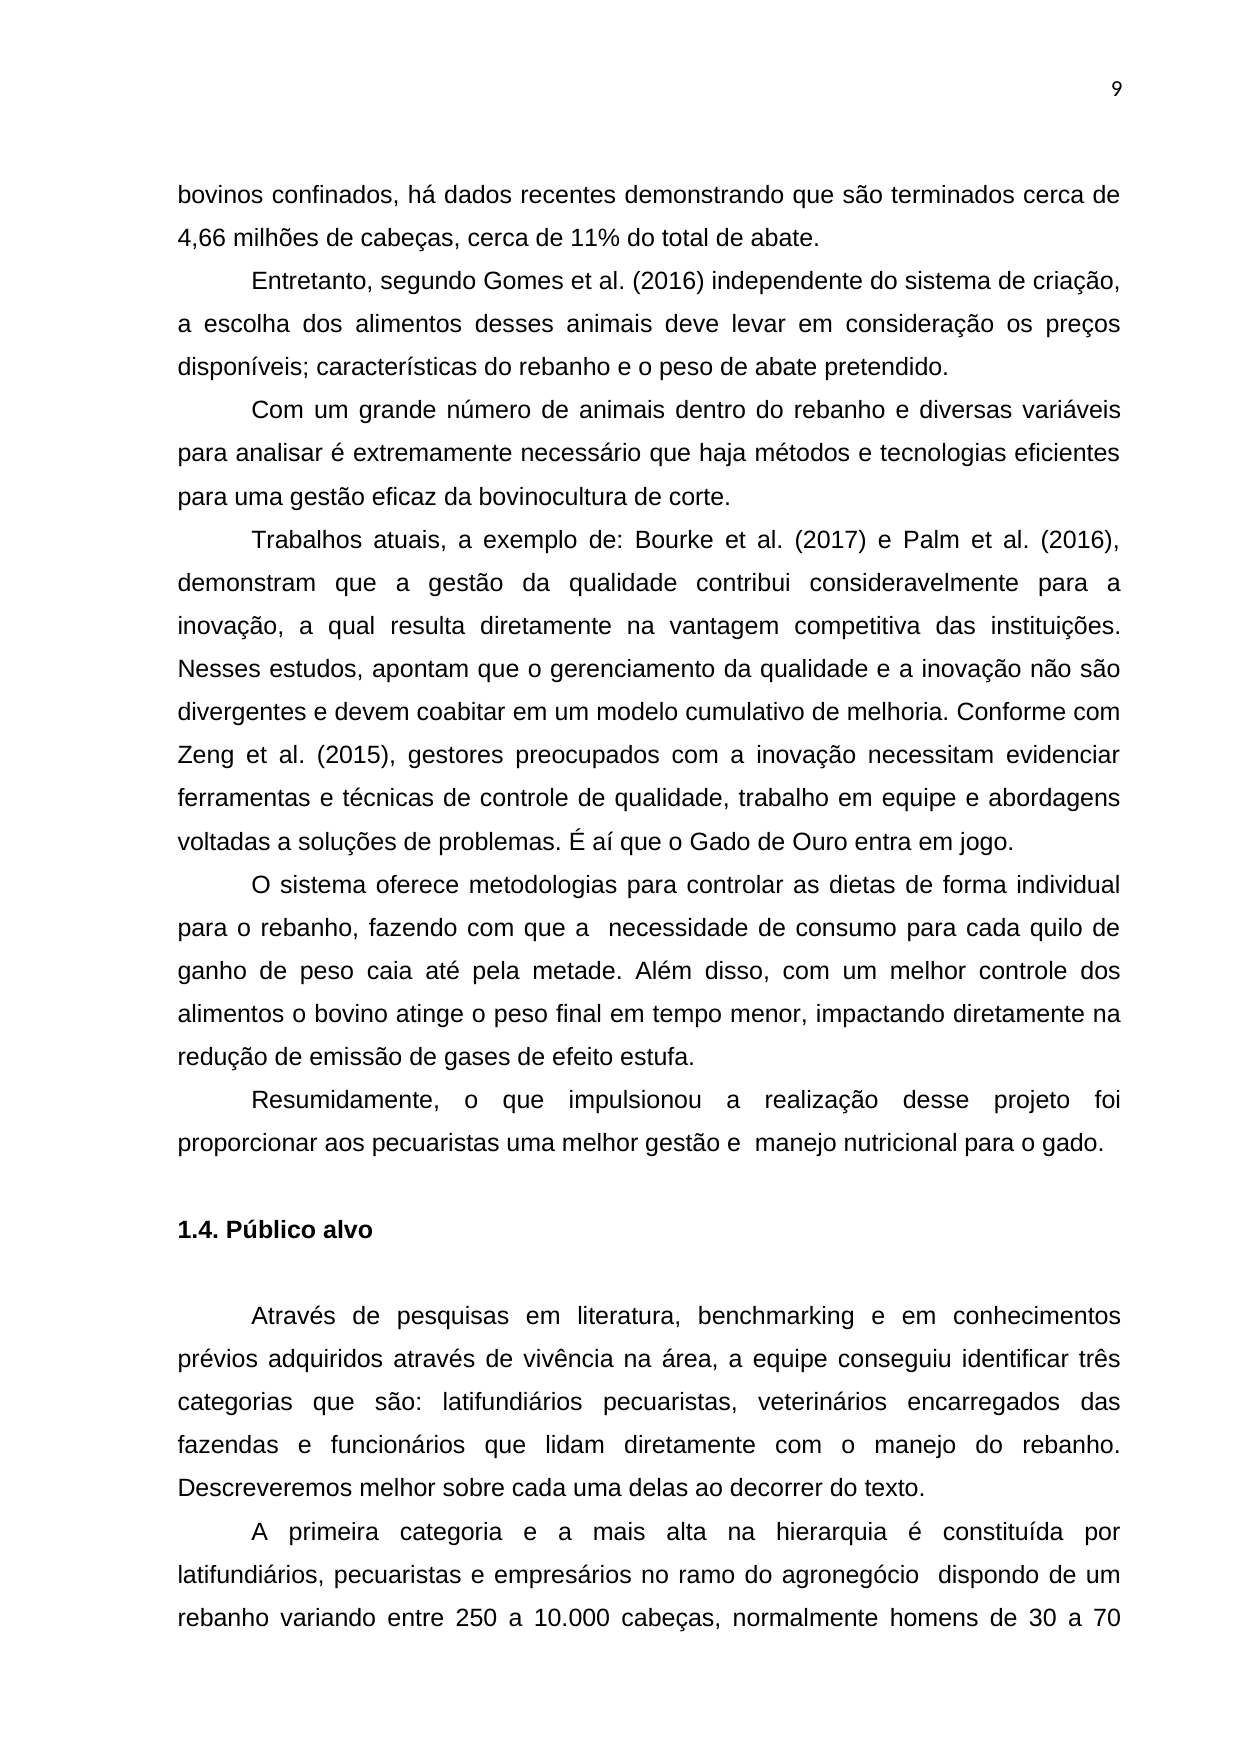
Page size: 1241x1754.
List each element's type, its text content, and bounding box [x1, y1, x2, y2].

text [177, 1516, 1122, 1631]
text Com um grande número de animais dentro do rebanho e diversas variáveis para analisar é extremamente necessário que haja métodos e tecnologias eficientes para uma gestão eficaz da bovinocultura de corte. [177, 395, 1122, 510]
text Entretanto, segundo Gomes et al. (2016) independente do sistema de criação, a escolha dos alimentos desses animais deve levar em consideração os preços disponíveis; características do rebanho e o peso de abate pretendido. [177, 266, 1122, 381]
text Através de pesquisas em literatura, benchmarking e em conhecimentos prévios adquiridos através de vivência na área, a equipe conseguiu identificar três categorias que são: latifundiários pecuaristas, veterinários encarregados das fazendas e funcionários que lidam diretamente com o manejo do rebanho. Descreveremos melhor sobre cada uma delas ao decorrer do texto. [177, 1301, 1122, 1502]
text Resumidamente, o que impulsionou a realização desse projeto foi proporcionar aos pecuaristas uma melhor gestão e manejo nutricional para o gado. [177, 1085, 1122, 1157]
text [177, 179, 1122, 251]
text O sistema oferece metodologias para controlar as dietas de forma individual para o rebanho, fazendo com que a necessidade de consumo para cada quilo de ganho de peso caia até pela metade. Além disso, com um melhor controle dos alimentos o bovino atinge o peso final em tempo menor, impactando diretamente na redução de emissão de gases de efeito estufa. [177, 869, 1122, 1071]
text Trabalhos atuais, a exemplo de: Bourke et al. (2017) e Palm et al. (2016), demonstram que a gestão da qualidade contribui consideravelmente para a inovação, a qual resulta diretamente na vantagem competitiva das instituições. Nesses estudos, apontam que o gerenciamento da qualidade e a inovação não são divergentes e devem coabitar em um modelo cumulativo de melhoria. Conforme com Zeng et al. (2015), gestores preocupados com a inovação necessitam evidenciar ferramentas e técnicas de controle de qualidade, trabalho em equipe e abordagens voltadas a soluções de problemas. É aí que o Gado de Ouro entra em jogo. [177, 524, 1122, 855]
subtitle 1.4. Público alvo [177, 1214, 1122, 1243]
